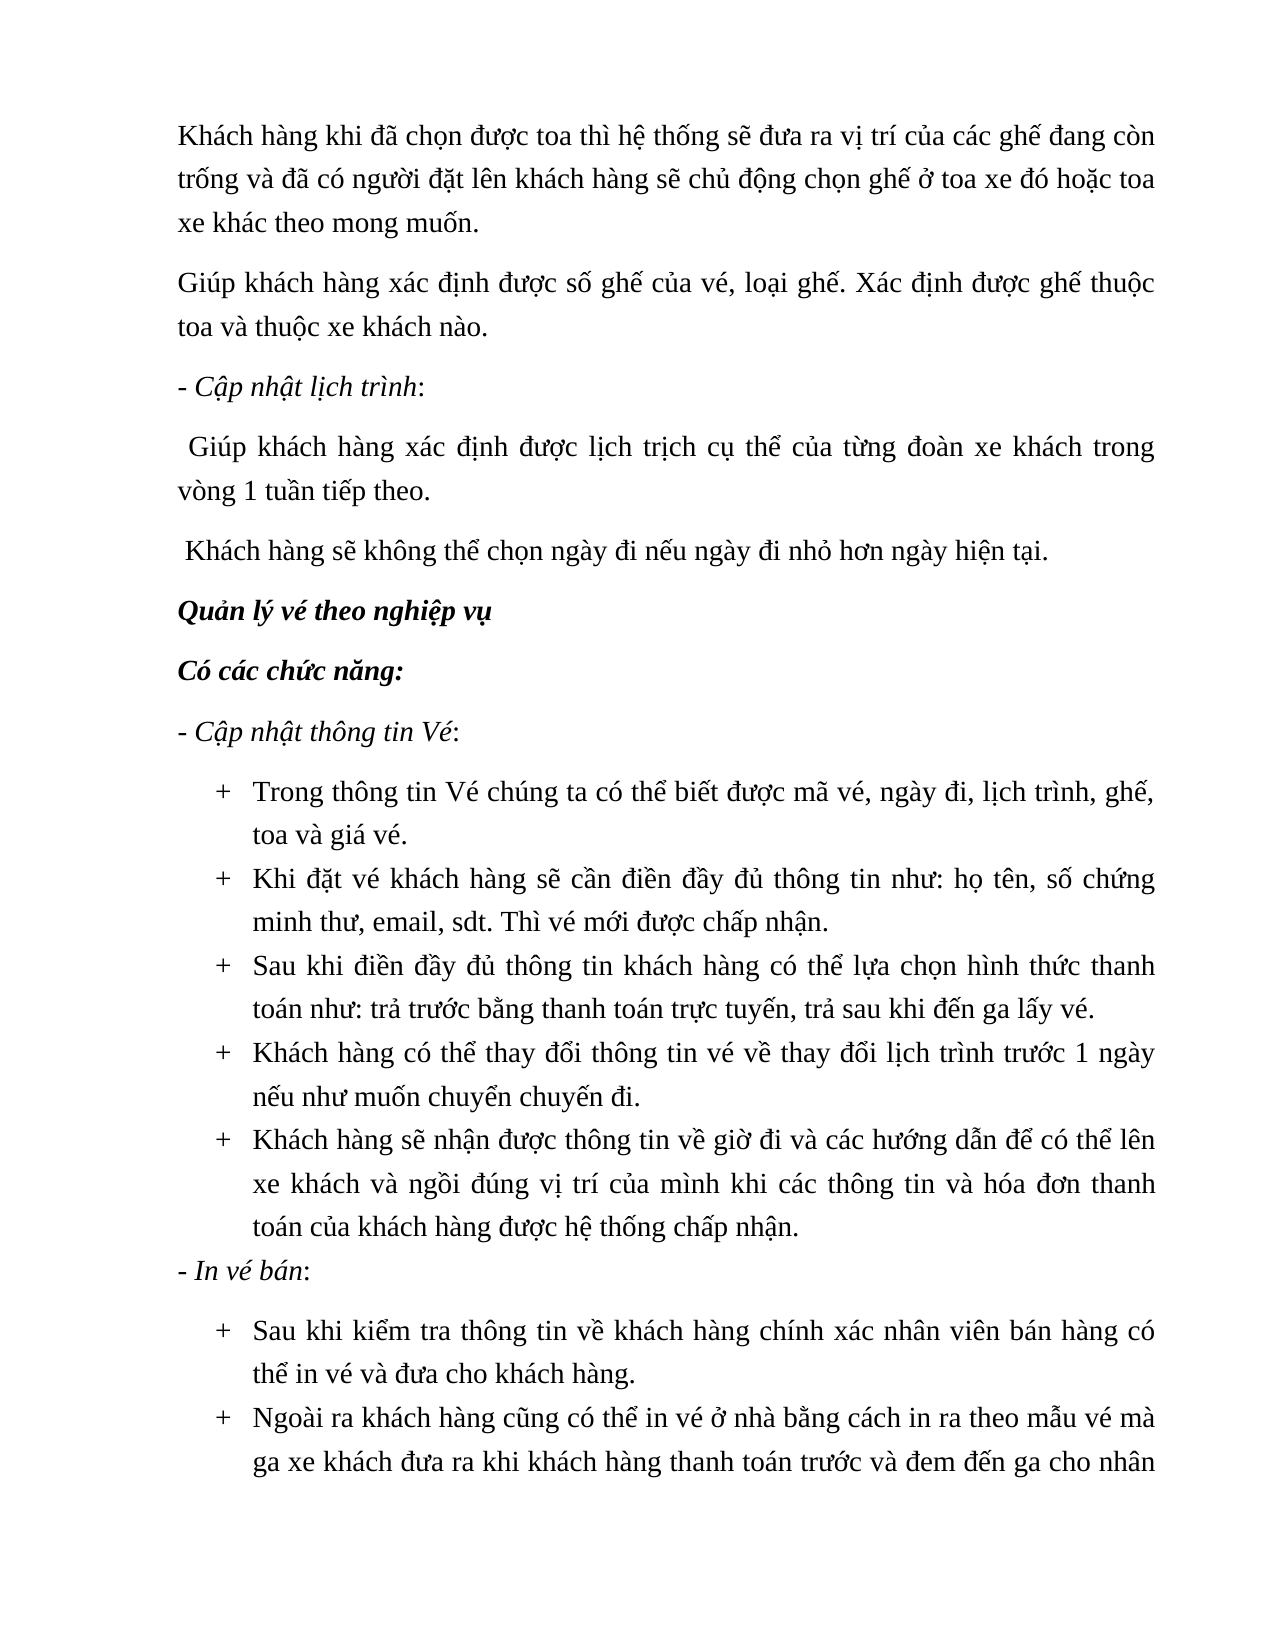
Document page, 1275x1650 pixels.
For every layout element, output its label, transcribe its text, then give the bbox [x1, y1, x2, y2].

text Khách hàng khi đã chọn được toa thì hệ thống sẽ đưa ra vị trí của các ghế đang còn trống và đã có người đặt lên khách hàng sẽ chủ động chọn ghế ở toa xe đó hoặc toa xe khác theo mong muốn. [177, 118, 1157, 239]
text Có các chức năng: [177, 653, 1157, 687]
list Khách hàng có thể thay đổi thông tin vé về thay đổi lịch trình trước 1 ngày nếu như muốn chuyển chuyến đi. [215, 1035, 1157, 1112]
text Giúp khách hàng xác định được lịch trịch cụ thể của từng đoàn xe khách trong vòng 1 tuần tiếp theo. [177, 429, 1157, 506]
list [215, 1400, 1157, 1477]
text Khách hàng sẽ không thể chọn ngày đi nếu ngày đi nhỏ hơn ngày hiện tại. [177, 533, 1157, 567]
list Trong thông tin Vé chúng ta có thể biết được mã vé, ngày đi, lịch trình, ghế, toa và giá vé. [215, 774, 1157, 851]
list Sau khi kiểm tra thông tin về khách hàng chính xác nhân viên bán hàng có thể in vé và đưa cho khách hàng. [215, 1313, 1157, 1390]
list Khi đặt vé khách hàng sẽ cần điền đầy đủ thông tin như: họ tên, số chứng minh thư, email, sdt. Thì vé mới được chấp nhận. [215, 861, 1157, 938]
text - In vé bán: [177, 1253, 1157, 1286]
list Sau khi điền đầy đủ thông tin khách hàng có thể lựa chọn hình thức thanh toán như: trả trước bằng thanh toán trực tuyến, trả sau khi đến ga lấy vé. [215, 948, 1157, 1025]
text Quản lý vé theo nghiệp vụ [177, 593, 1157, 627]
text - Cập nhật lịch trình: [177, 369, 1157, 403]
text - Cập nhật thông tin Vé: [177, 714, 1157, 747]
list Khách hàng sẽ nhận được thông tin về giờ đi và các hướng dẫn để có thể lên xe khách và ngồi đúng vị trí của mình khi các thông tin và hóa đơn thanh toán của khách hàng được hệ thống chấp nhận. [215, 1122, 1157, 1243]
text Giúp khách hàng xác định được số ghế của vé, loại ghế. Xác định được ghế thuộc toa và thuộc xe khách nào. [177, 265, 1157, 342]
